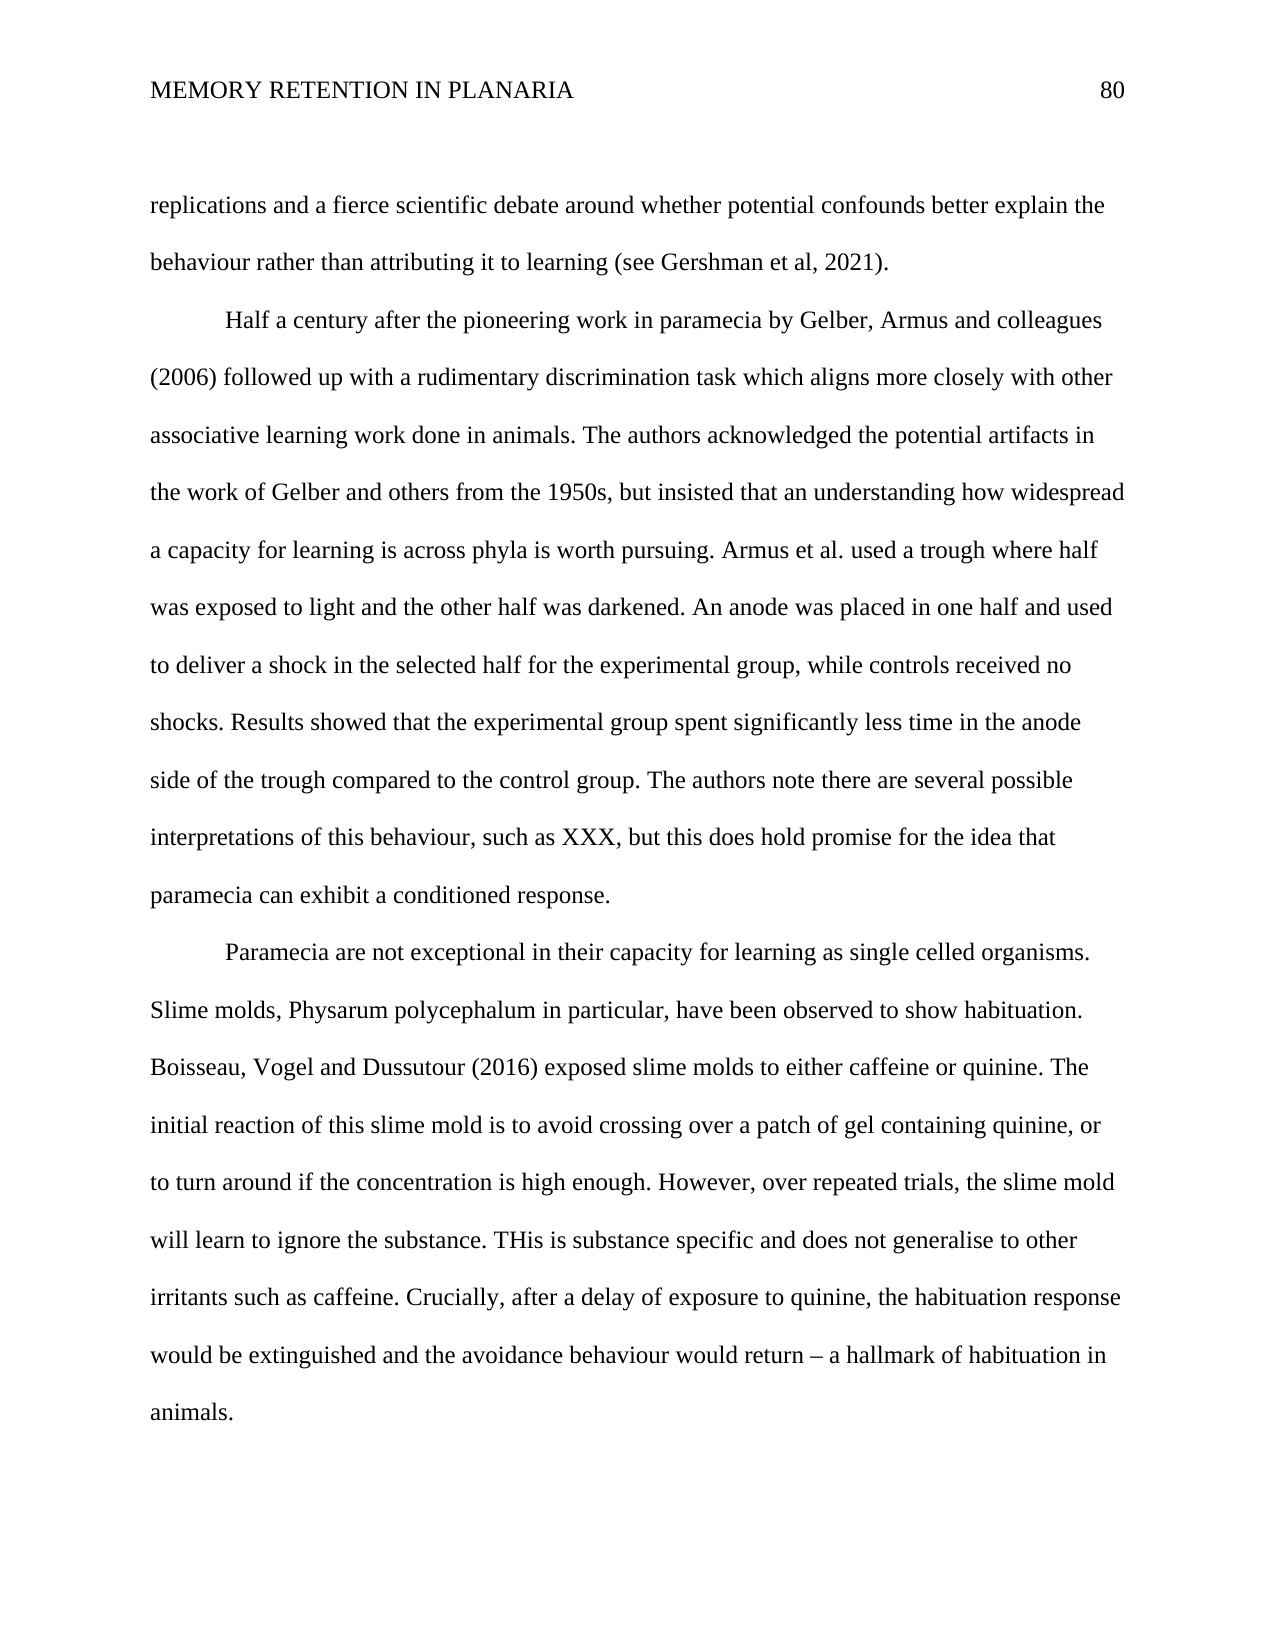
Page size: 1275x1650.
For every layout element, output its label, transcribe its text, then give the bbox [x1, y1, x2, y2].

text Paramecia are not exceptional in their capacity for learning as single celled organisms. Slime molds, Physarum polycephalum in particular, have been observed to show habituation. Boisseau, Vogel and Dussutour (2016) exposed slime molds to either caffeine or quinine. The initial reaction of this slime mold is to avoid crossing over a patch of gel containing quinine, or to turn around if the concentration is high enough. However, over repeated trials, the slime mold will learn to ignore the substance. THis is substance specific and does not generalise to other irritants such as caffeine. Crucially, after a delay of exposure to quinine, the habituation response would be extinguished and the avoidance behaviour would return – a hallmark of habituation in animals. [150, 937, 1125, 1426]
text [150, 190, 1125, 276]
text Half a century after the pioneering work in paramecia by Gelber, Armus and colleagues (2006) followed up with a rudimentary discrimination task which aligns more closely with other associative learning work done in animals. The authors acknowledged the potential artifacts in the work of Gelber and others from the 1950s, but insisted that an understanding how widespread a capacity for learning is across phyla is worth pursuing. Armus et al. used a trough where half was exposed to light and the other half was darkened. An anode was placed in one half and used to deliver a shock in the selected half for the experimental group, while controls received no shocks. Results showed that the experimental group spent significantly less time in the anode side of the trough compared to the control group. The authors note there are several possible interpretations of this behaviour, such as XXX, but this does hold promise for the idea that paramecia can exhibit a conditioned response. [150, 305, 1125, 909]
